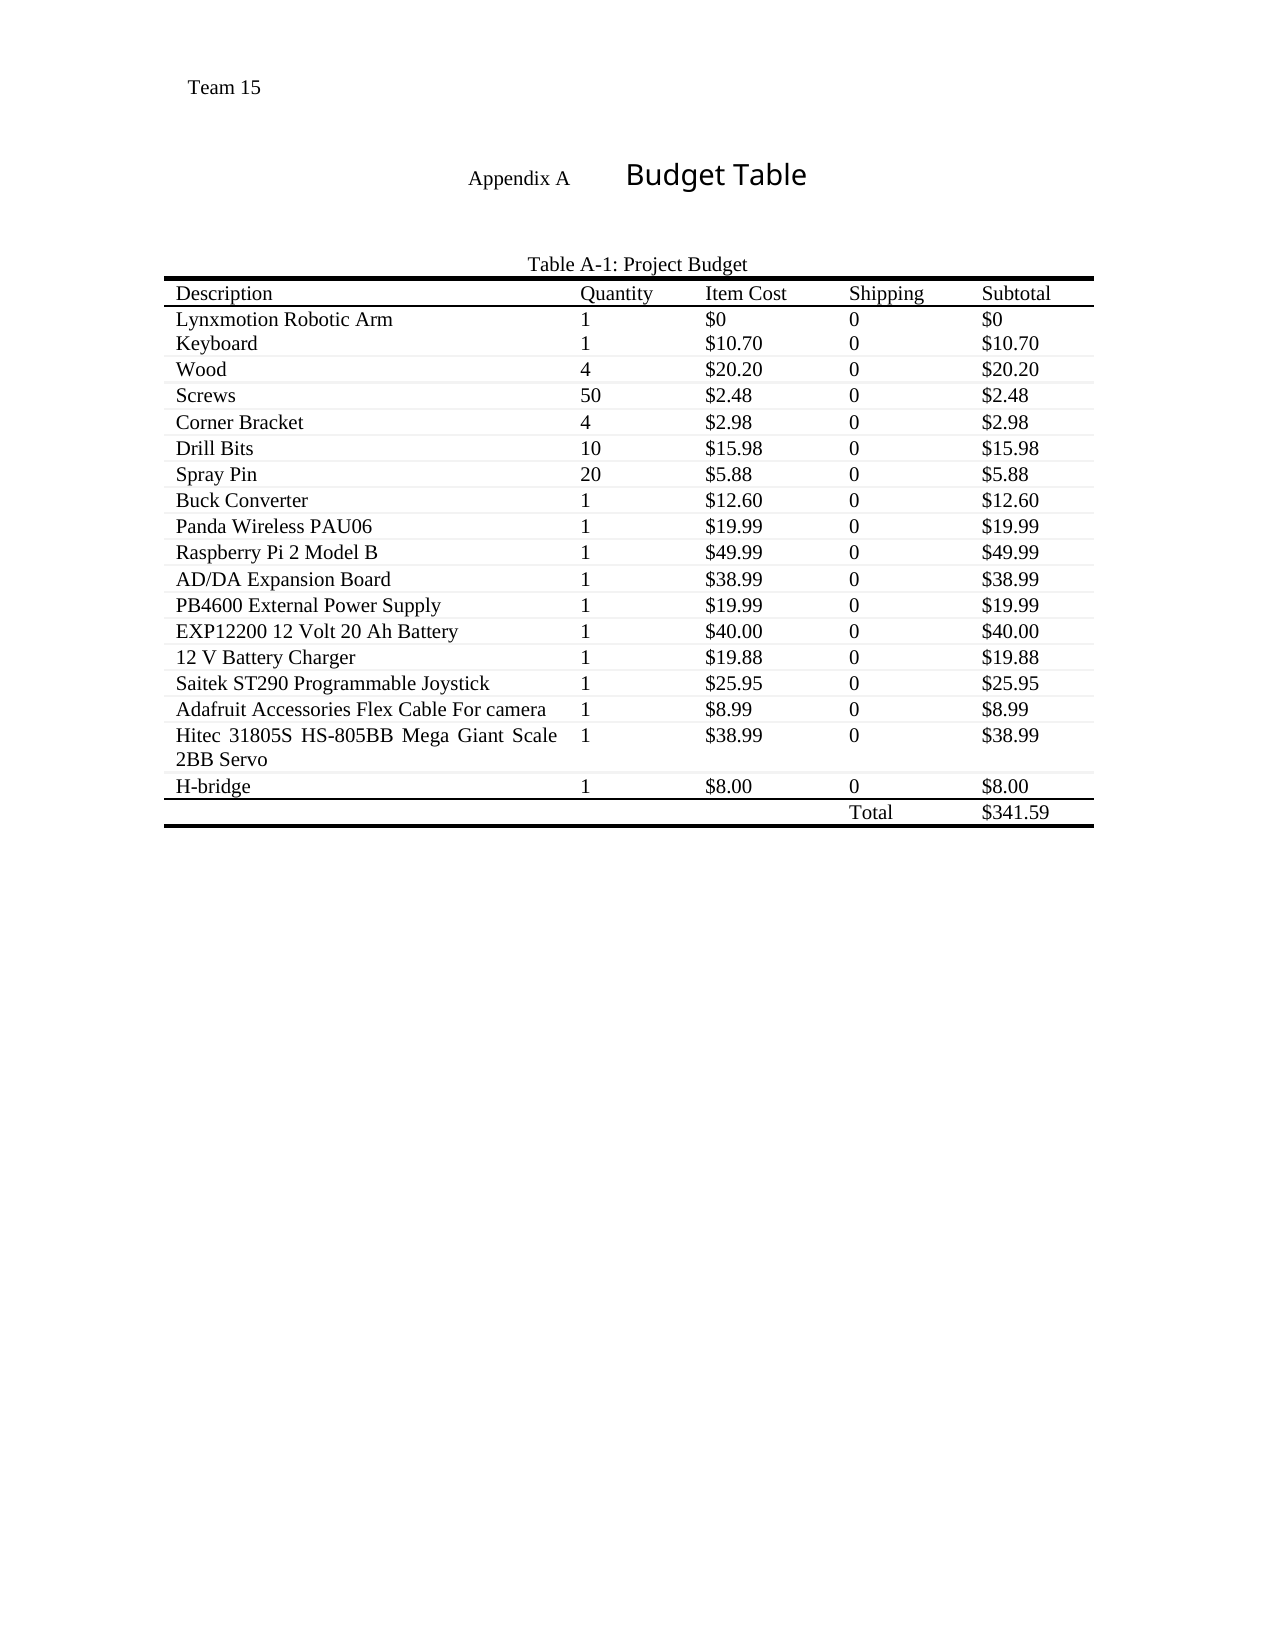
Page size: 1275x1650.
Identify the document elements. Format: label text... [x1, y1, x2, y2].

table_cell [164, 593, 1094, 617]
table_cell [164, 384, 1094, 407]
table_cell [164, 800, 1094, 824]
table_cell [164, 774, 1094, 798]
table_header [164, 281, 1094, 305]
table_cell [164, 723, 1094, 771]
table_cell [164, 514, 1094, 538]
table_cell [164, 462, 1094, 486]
list Budget Table [187, 154, 1087, 194]
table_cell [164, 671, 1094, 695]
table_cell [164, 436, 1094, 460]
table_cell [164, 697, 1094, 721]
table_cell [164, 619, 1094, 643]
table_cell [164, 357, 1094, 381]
text Table A-1: Project Budget [187, 252, 1087, 276]
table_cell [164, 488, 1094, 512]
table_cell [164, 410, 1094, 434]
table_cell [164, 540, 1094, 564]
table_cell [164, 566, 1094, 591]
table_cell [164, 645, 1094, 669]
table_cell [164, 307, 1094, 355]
